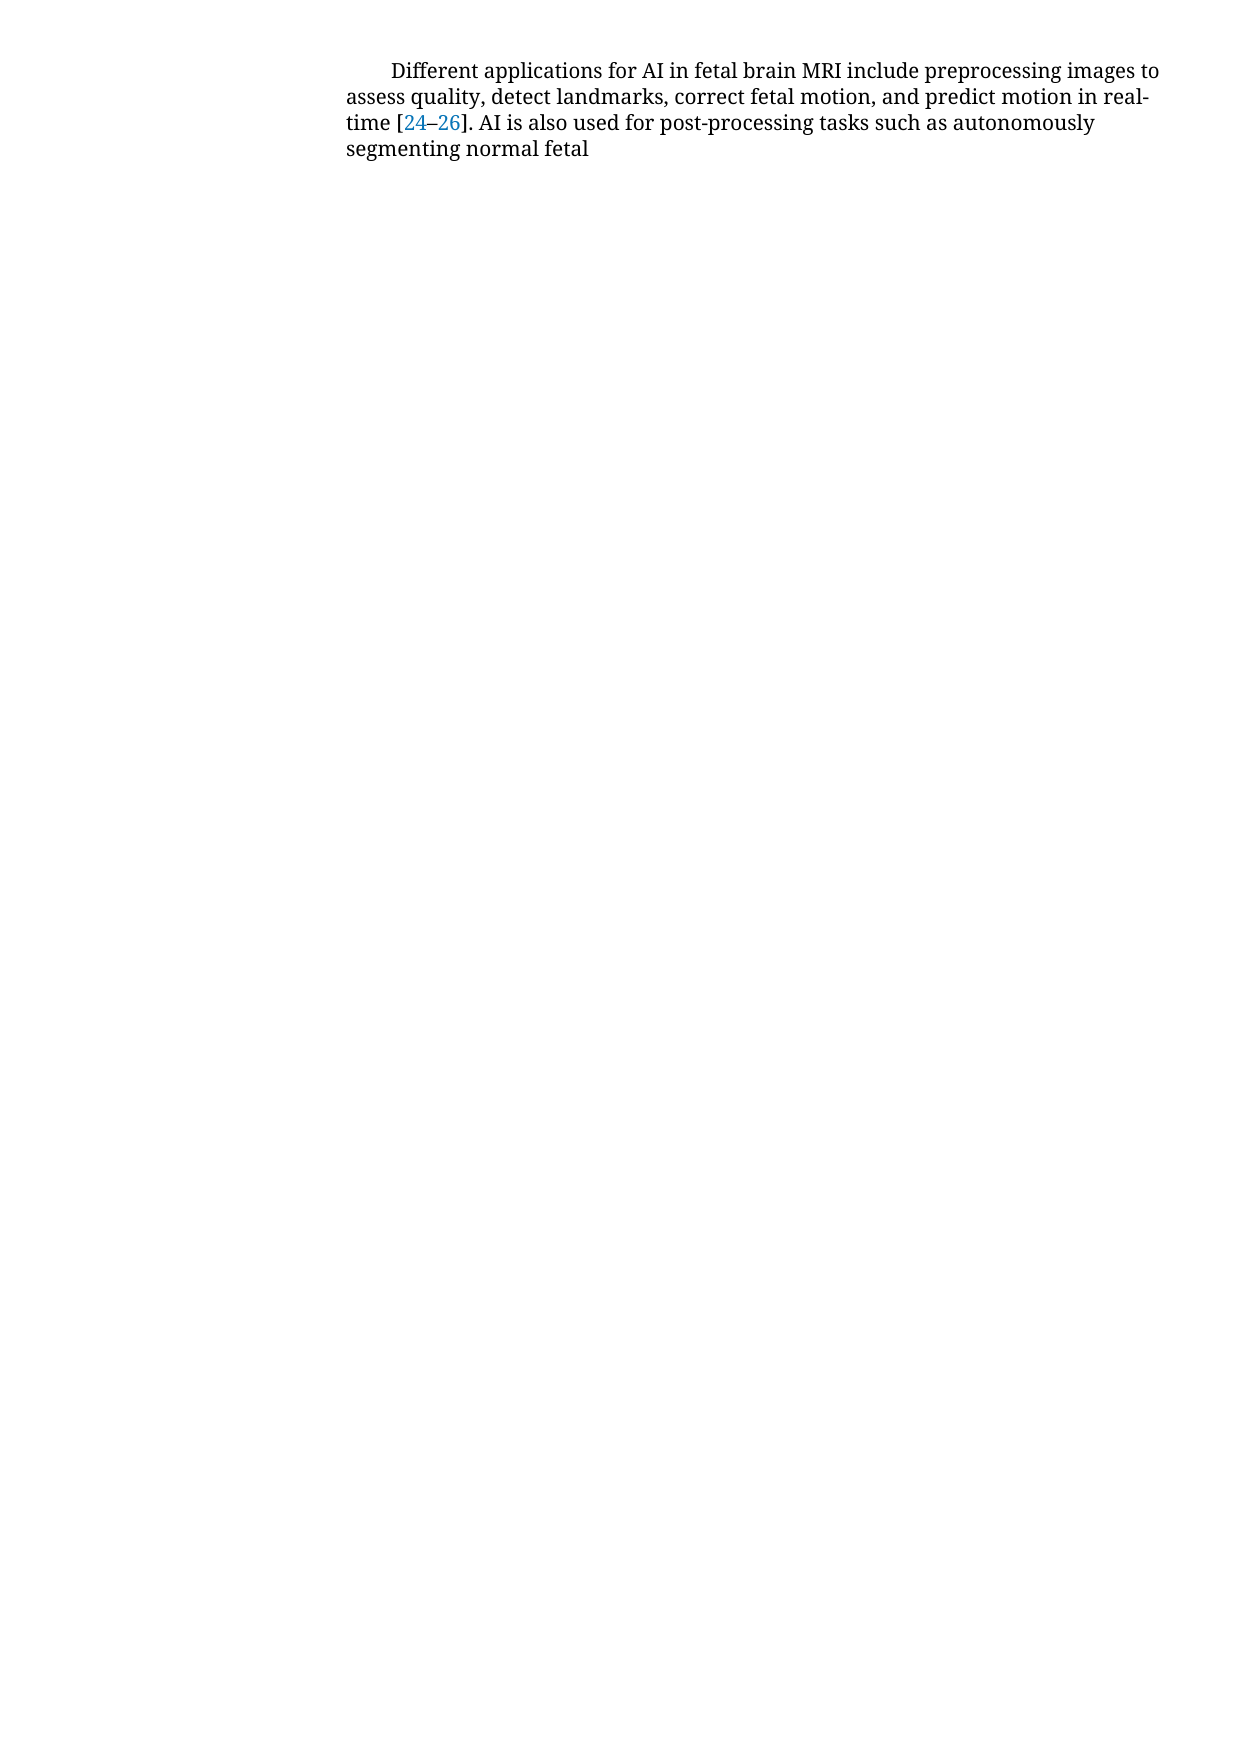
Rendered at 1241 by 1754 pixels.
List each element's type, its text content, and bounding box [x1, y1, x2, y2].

text Different applications for AI in fetal brain MRI include preprocessing images to assess quality, detect landmarks, correct fetal motion, and predict motion in real-time [24–26]. AI is also used for post-processing tasks such as autonomously segmenting normal fetal [346, 58, 1171, 162]
